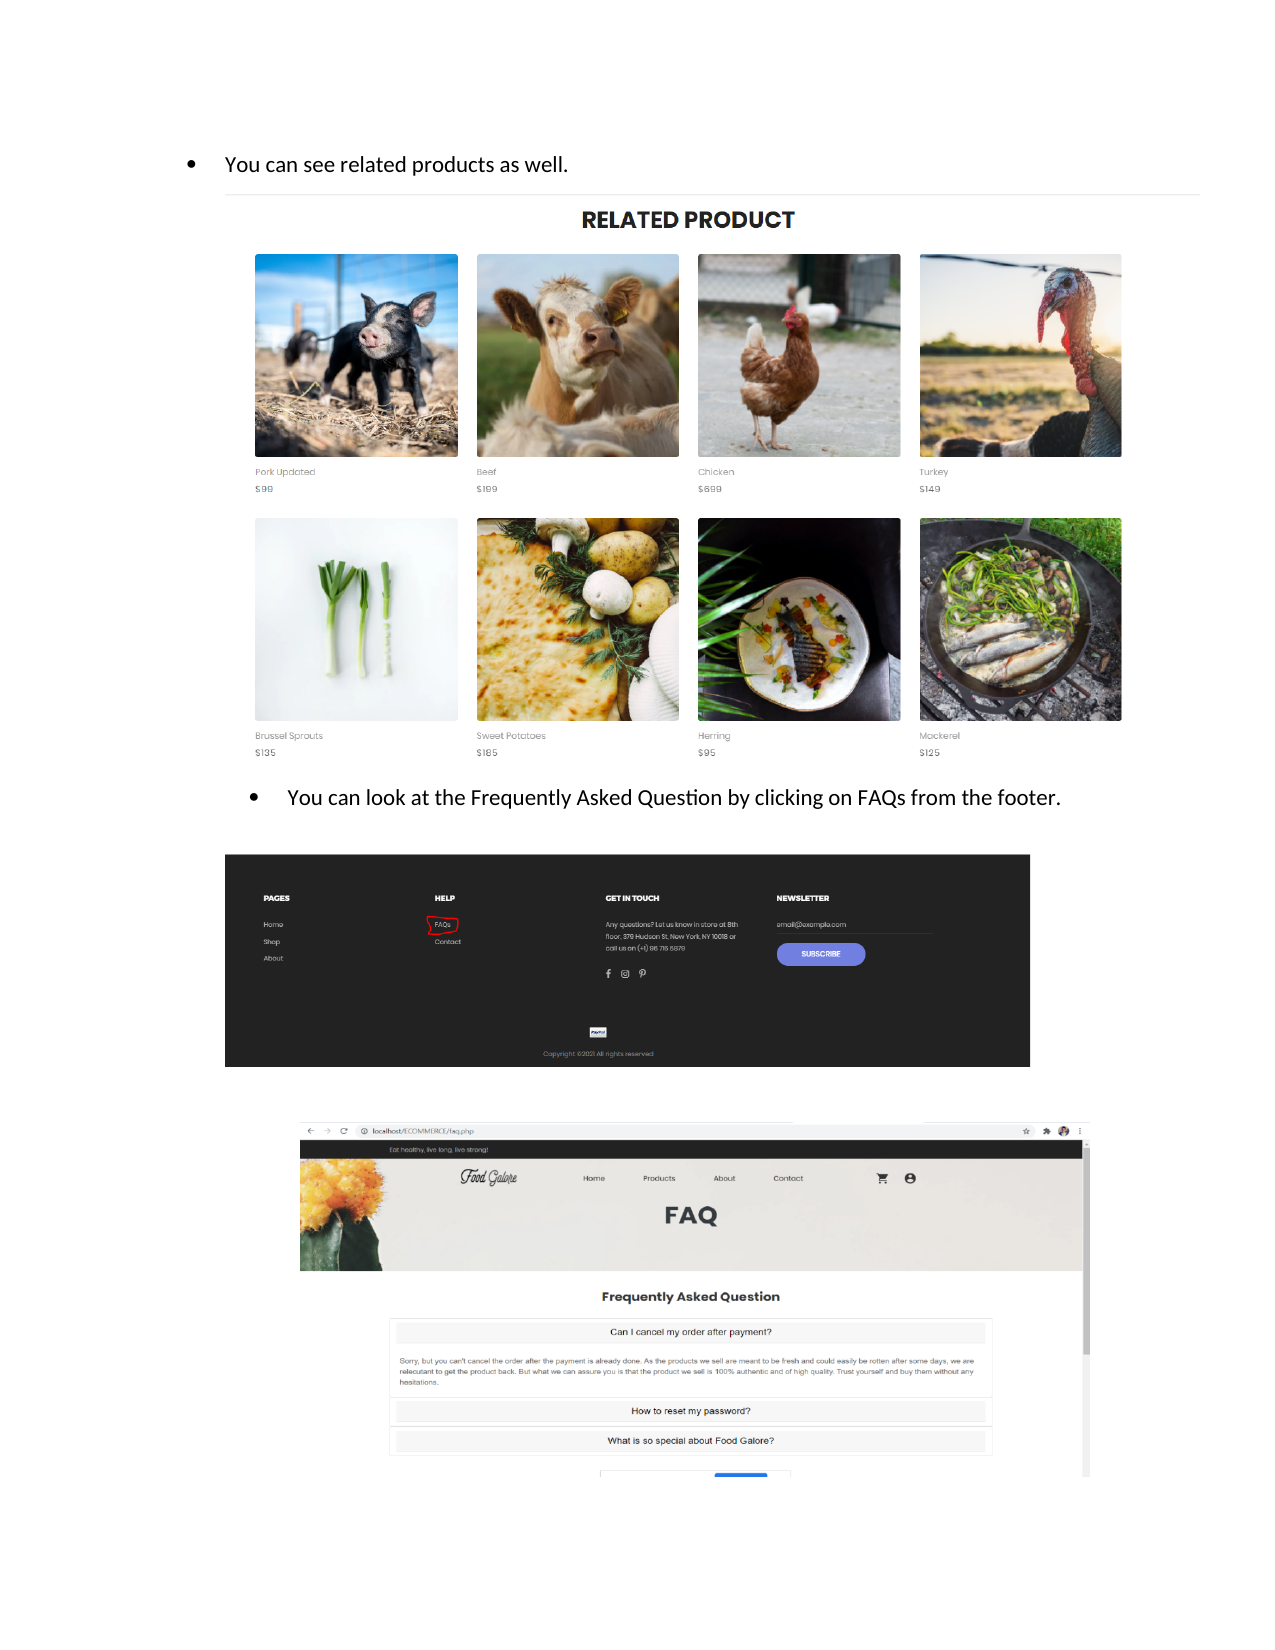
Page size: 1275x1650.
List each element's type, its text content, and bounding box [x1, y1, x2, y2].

picture [300, 1122, 1090, 1477]
list You can see related products as well. [187, 150, 1125, 178]
picture [225, 825, 1030, 1067]
picture [225, 192, 1200, 770]
list You can look at the Frequently Asked Question by clicking on FAQs from the footer. [187, 783, 1125, 811]
